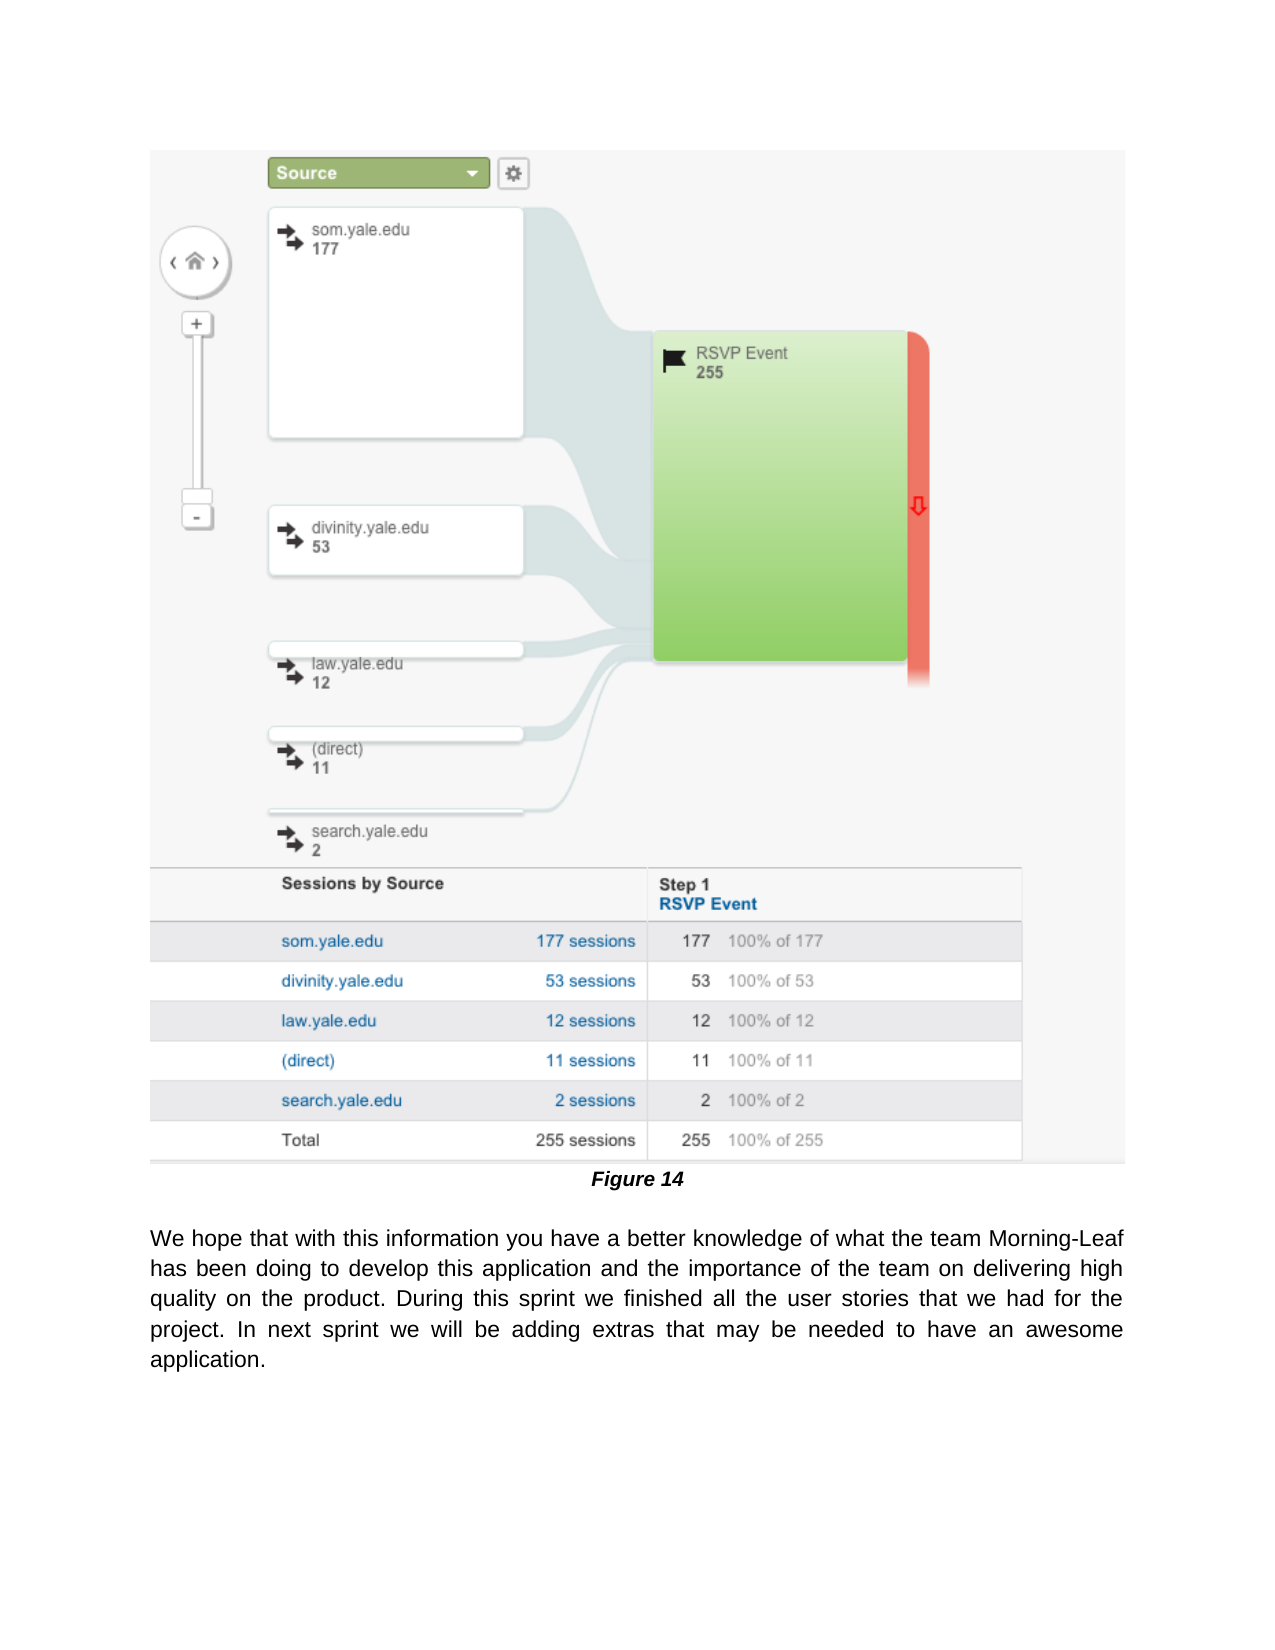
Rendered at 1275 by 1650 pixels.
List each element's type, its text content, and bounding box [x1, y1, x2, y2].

text We hope that with this information you have a better knowledge of what the team Morning-Leaf has been doing to develop this application and the importance of the team on delivering high quality on the product. During this sprint we finished all the user stories that we had for the project. In next sprint we will be adding extras that may be needed to have an awesome application. [150, 1225, 1125, 1372]
text Figure 14 [150, 1167, 1125, 1191]
picture [150, 150, 1125, 1164]
